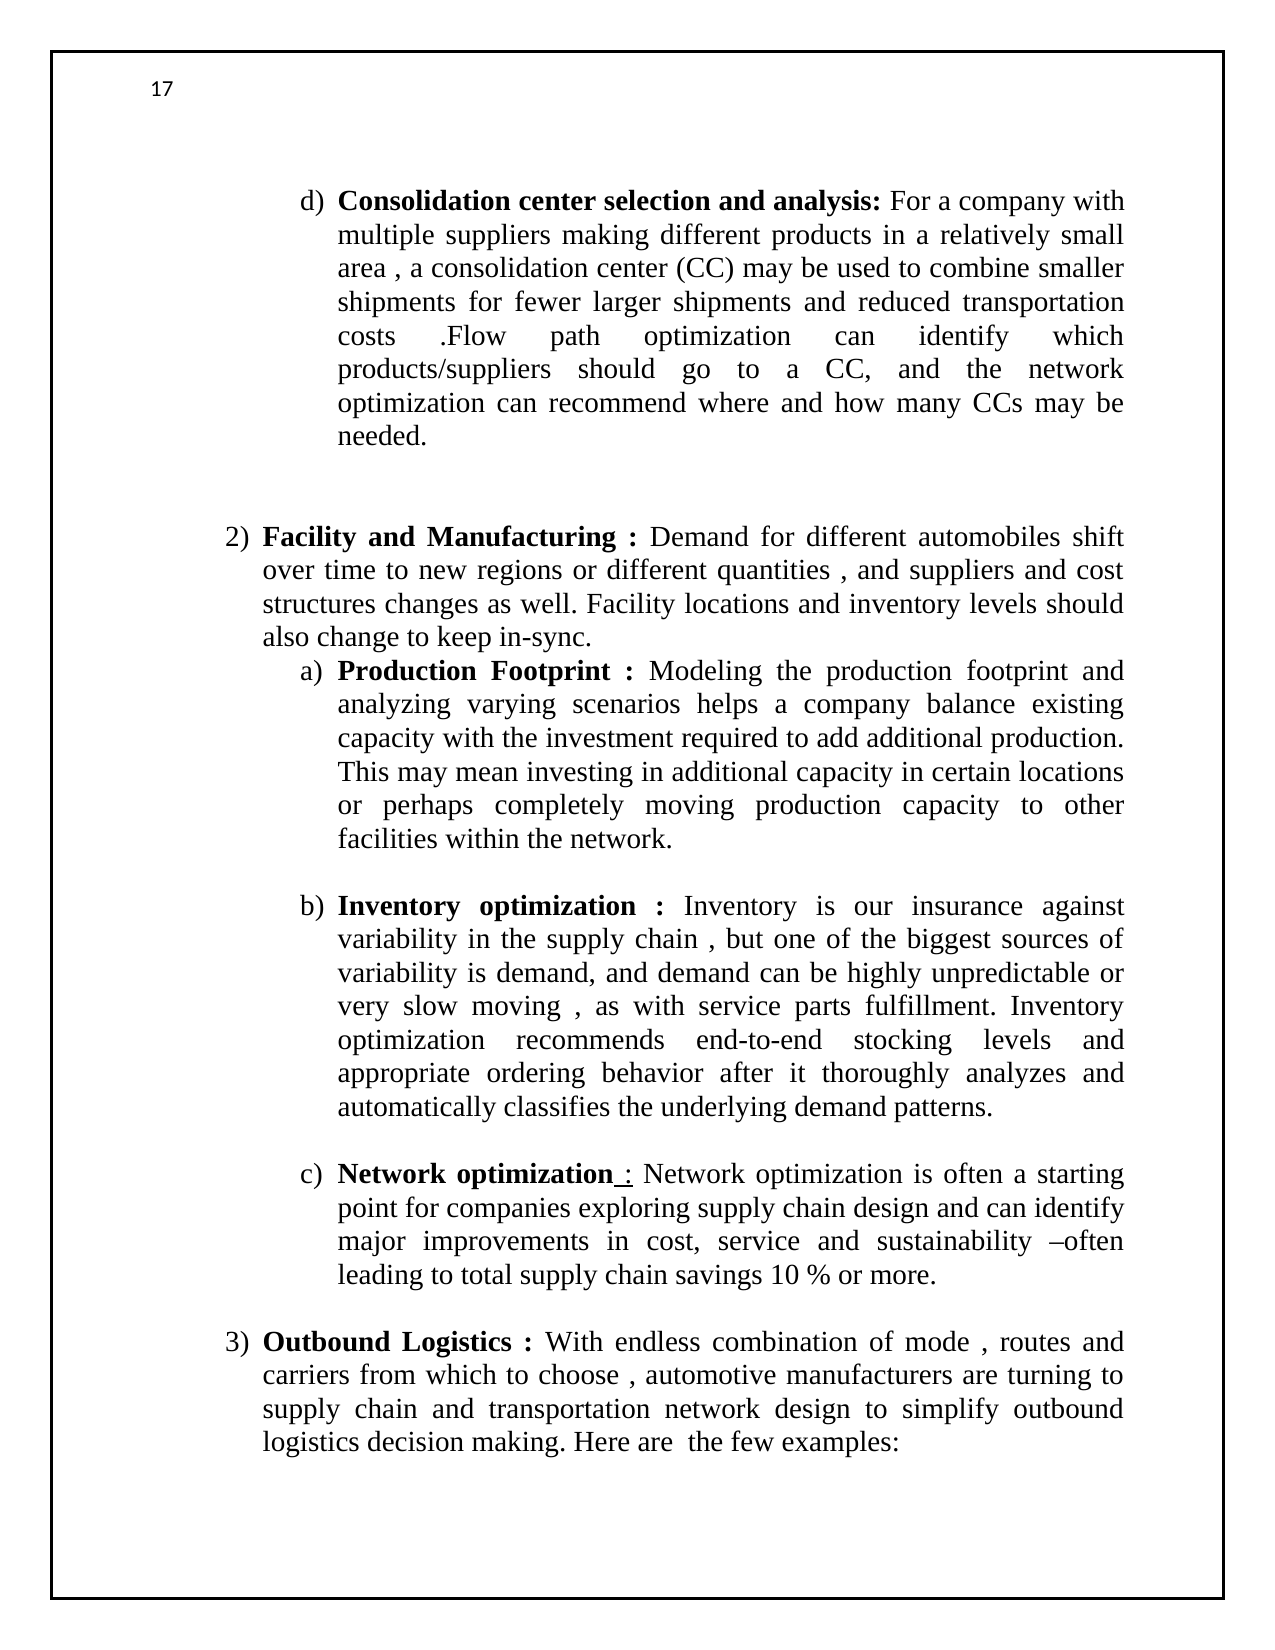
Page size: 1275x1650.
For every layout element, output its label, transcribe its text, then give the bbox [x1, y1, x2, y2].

list Consolidation center selection and analysis: For a company with multiple suppliers making different products in a relatively small area , a consolidation center (CC) may be used to combine smaller shipments for fewer larger shipments and reduced transportation costs .Flow path optimization can identify which products/suppliers should go to a CC, and the network optimization can recommend where and how many CCs may be needed. [300, 183, 1125, 452]
list Facility and Manufacturing : Demand for different automobiles shift over time to new regions or different quantities , and suppliers and cost structures changes as well. Facility locations and inventory levels should also change to keep in-sync. [225, 519, 1125, 653]
list Production Footprint : Modeling the production footprint and analyzing varying scenarios helps a company balance existing capacity with the investment required to add additional production. This may mean investing in additional capacity in certain locations or perhaps completely moving production capacity to other facilities within the network. [300, 653, 1125, 854]
list Network optimization : Network optimization is often a starting point for companies exploring supply chain design and can identify major improvements in cost, service and sustainability –often leading to total supply chain savings 10 % or more. [300, 1156, 1125, 1290]
list Inventory optimization : Inventory is our insurance against variability in the supply chain , but one of the biggest sources of variability is demand, and demand can be highly unpredictable or very slow moving , as with service parts fulfillment. Inventory optimization recommends end-to-end stocking levels and appropriate ordering behavior after it thoroughly analyzes and automatically classifies the underlying demand patterns. [300, 888, 1125, 1123]
list Outbound Logistics : With endless combination of mode , routes and carriers from which to choose , automotive manufacturers are turning to supply chain and transportation network design to simplify outbound logistics decision making. Here are the few examples: [225, 1324, 1125, 1458]
